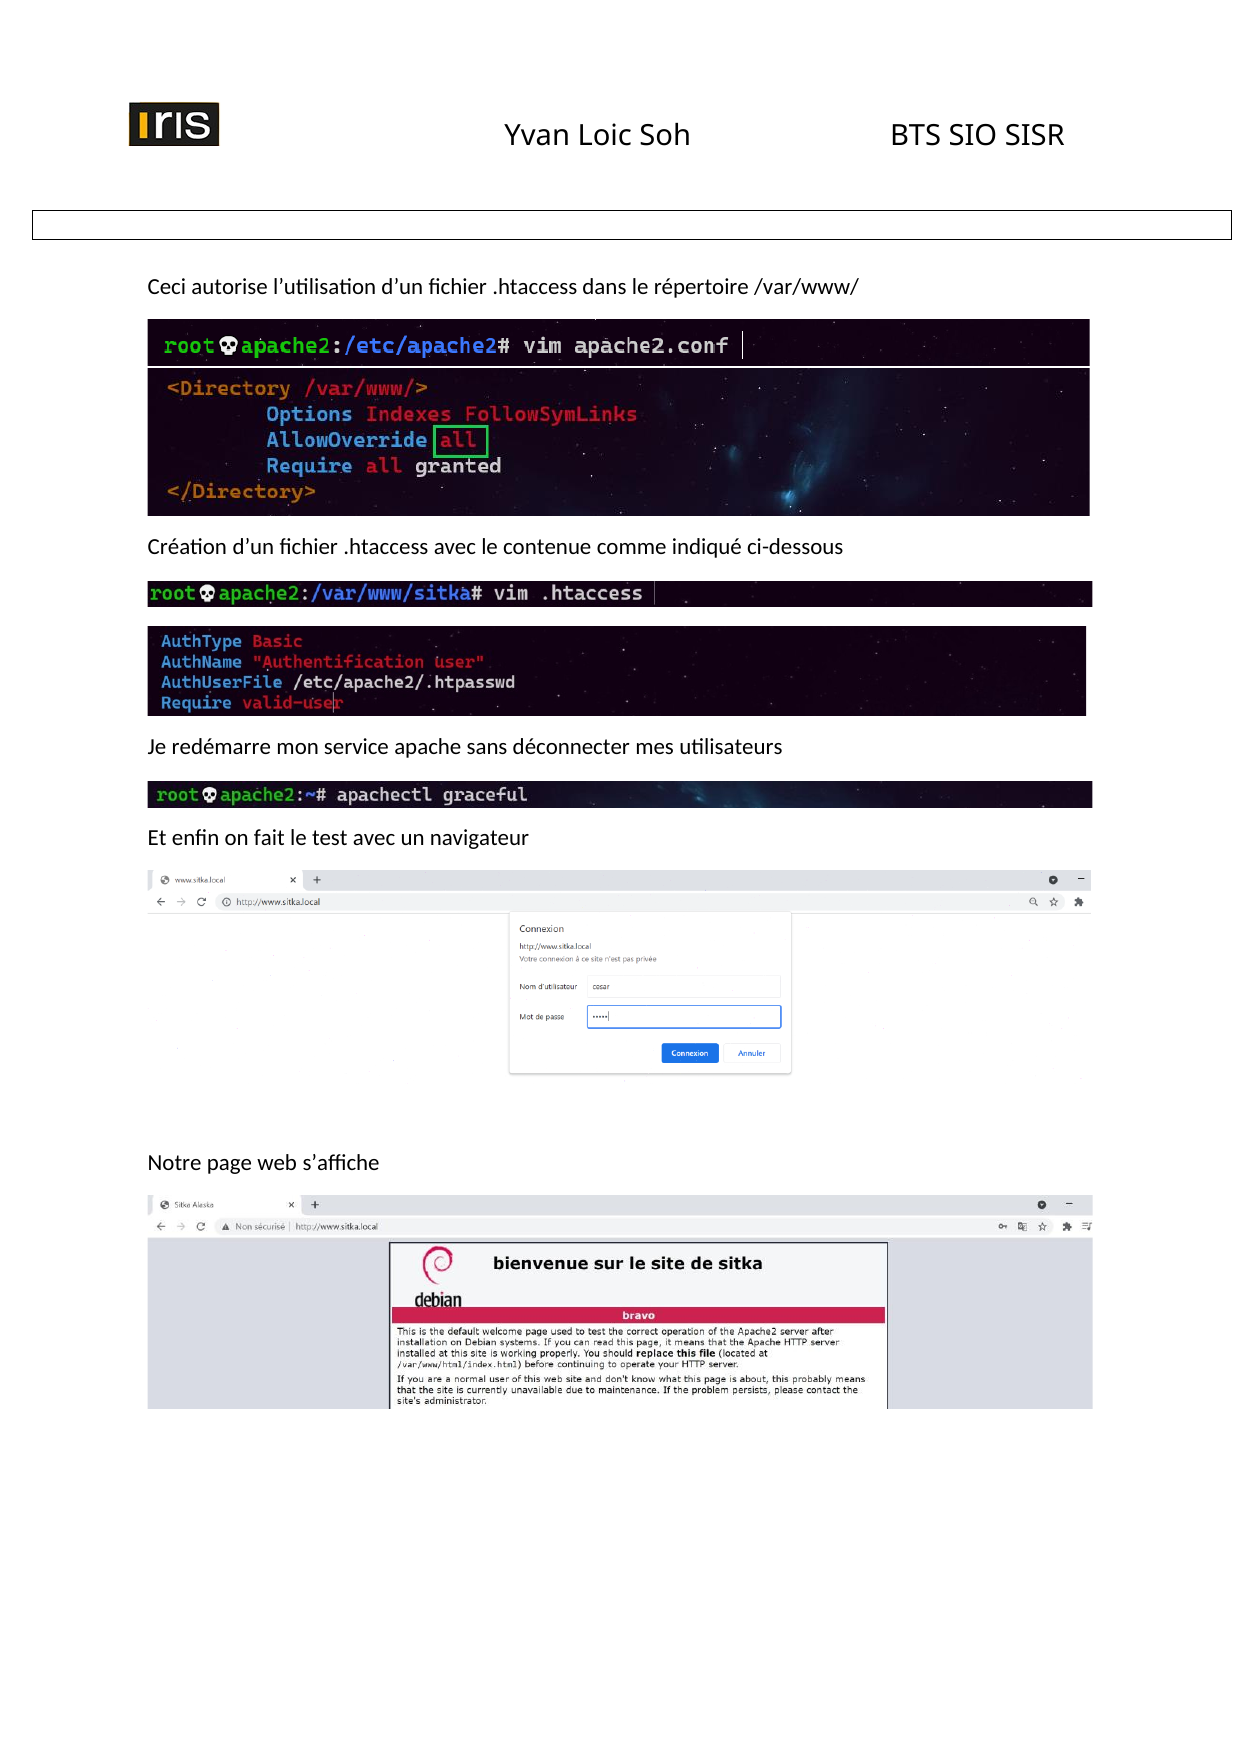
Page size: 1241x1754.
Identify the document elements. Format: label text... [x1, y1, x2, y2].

text Et enfin on fait le test avec un navigateur [147, 793, 1180, 851]
picture [125, 85, 278, 146]
text Ceci autorise l’utilisation d’un fichier .htaccess dans le répertoire /var/www/ [147, 272, 1180, 300]
picture [147, 1195, 1093, 1409]
picture [147, 581, 1093, 607]
picture [147, 781, 1093, 808]
picture [147, 626, 1087, 716]
text Notre page web s’affiche [147, 1148, 1180, 1177]
picture [147, 870, 1091, 1084]
picture [147, 319, 1090, 516]
